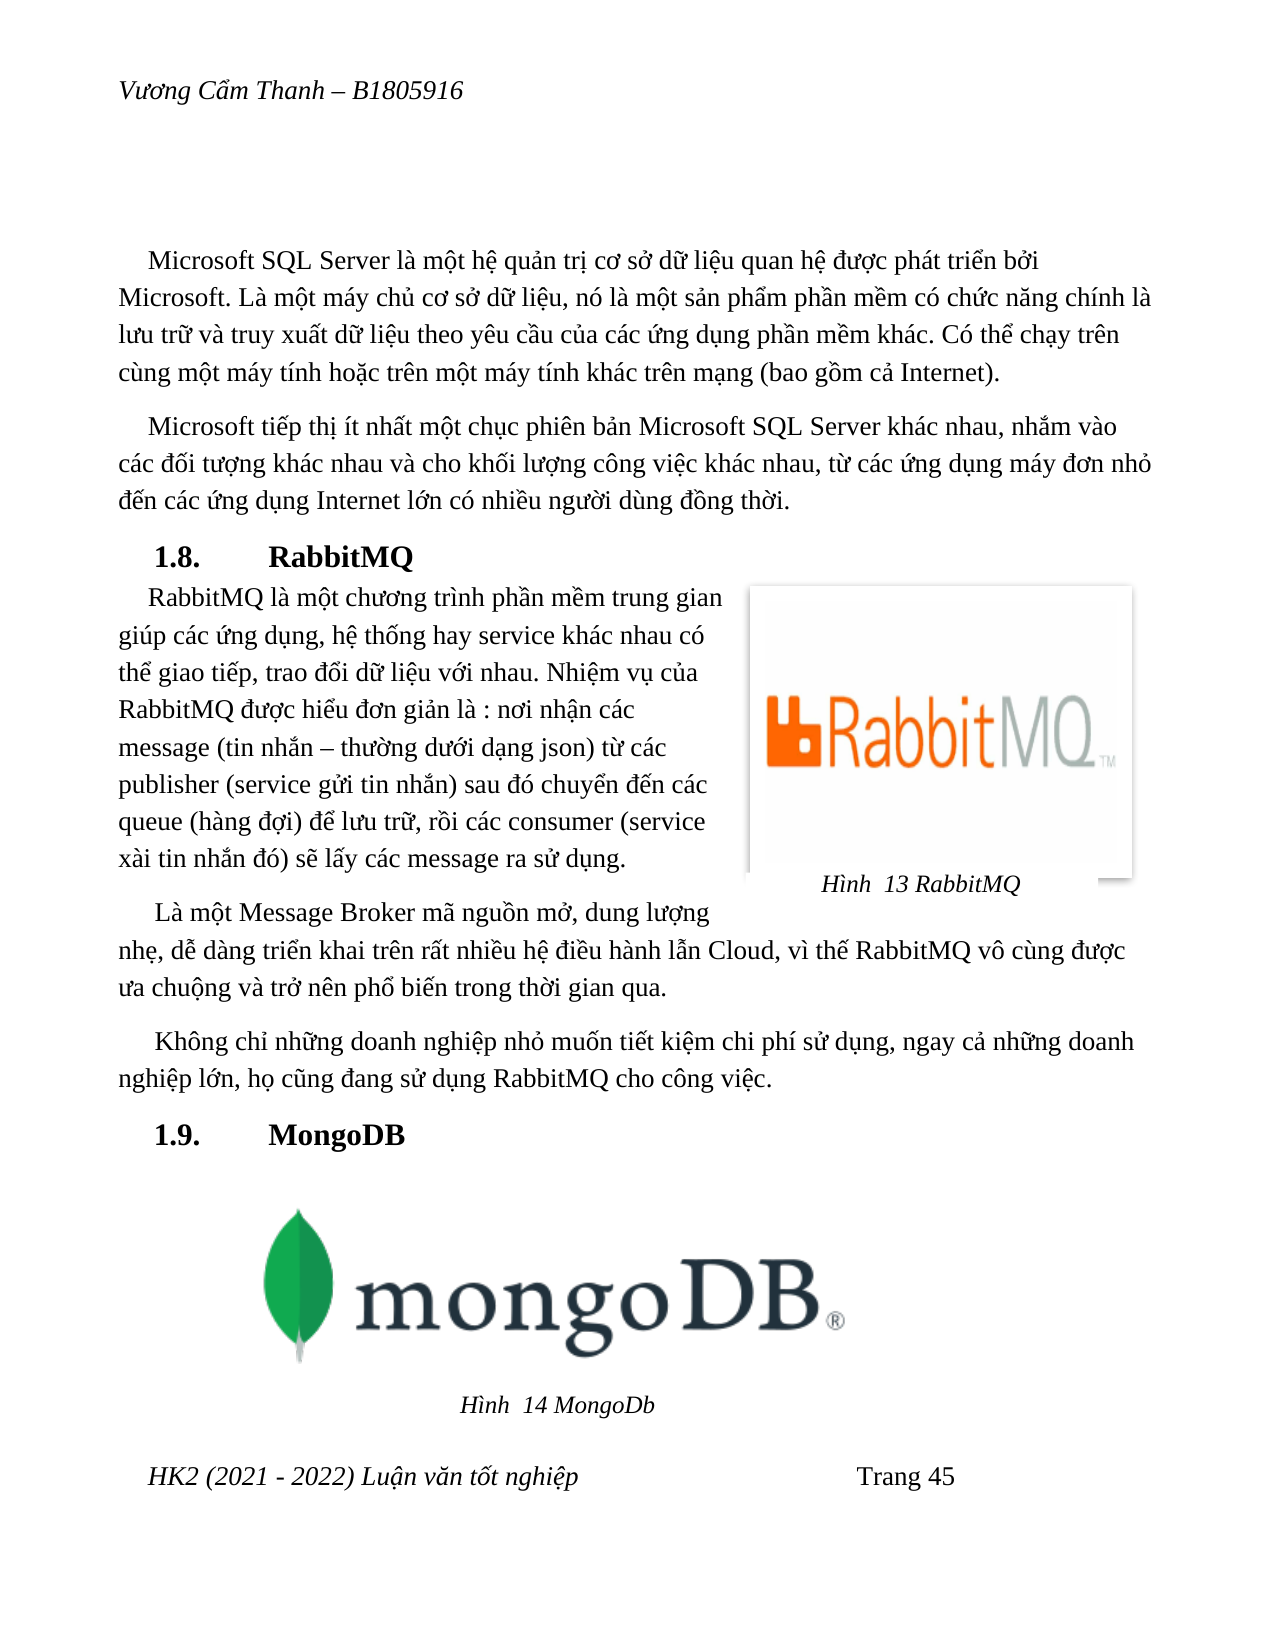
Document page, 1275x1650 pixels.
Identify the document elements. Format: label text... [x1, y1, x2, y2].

text Microsoft SQL Server là một hệ quản trị cơ sở dữ liệu quan hệ được phát triển bởi Microsoft. Là một máy chủ cơ sở dữ liệu, nó là một sản phẩm phần mềm có chức năng chính là lưu trữ và truy xuất dữ liệu theo yêu cầu của các ứng dụng phần mềm khác. Có thể chạy trên cùng một máy tính hoặc trên một máy tính khác trên mạng (bao gồm cả Internet). [118, 244, 1157, 387]
picture [765, 601, 1117, 863]
subtitle RabbitMQ [148, 538, 1157, 574]
text Microsoft tiếp thị ít nhất một chục phiên bản Microsoft SQL Server khác nhau, nhắm vào các đối tượng khác nhau và cho khối lượng công việc khác nhau, từ các ứng dụng máy đơn nhỏ đến các ứng dụng Internet lớn có nhiều người dùng đồng thời. [118, 410, 1157, 516]
subtitle MongoDB [148, 1116, 1157, 1152]
text Là một Message Broker mã nguồn mở, dung lượng nhẹ, dễ dàng triển khai trên rất nhiều hệ điều hành lẫn Cloud, vì thế RabbitMQ vô cùng được ưa chuộng và trở nên phổ biến trong thời gian qua. [118, 897, 1157, 1002]
text Không chỉ những doanh nghiệp nhỏ muốn tiết kiệm chi phí sử dụng, ngay cả những doanh nghiệp lớn, họ cũng đang sử dụng RabbitMQ cho công việc. [118, 1025, 1157, 1093]
picture [261, 1206, 848, 1365]
